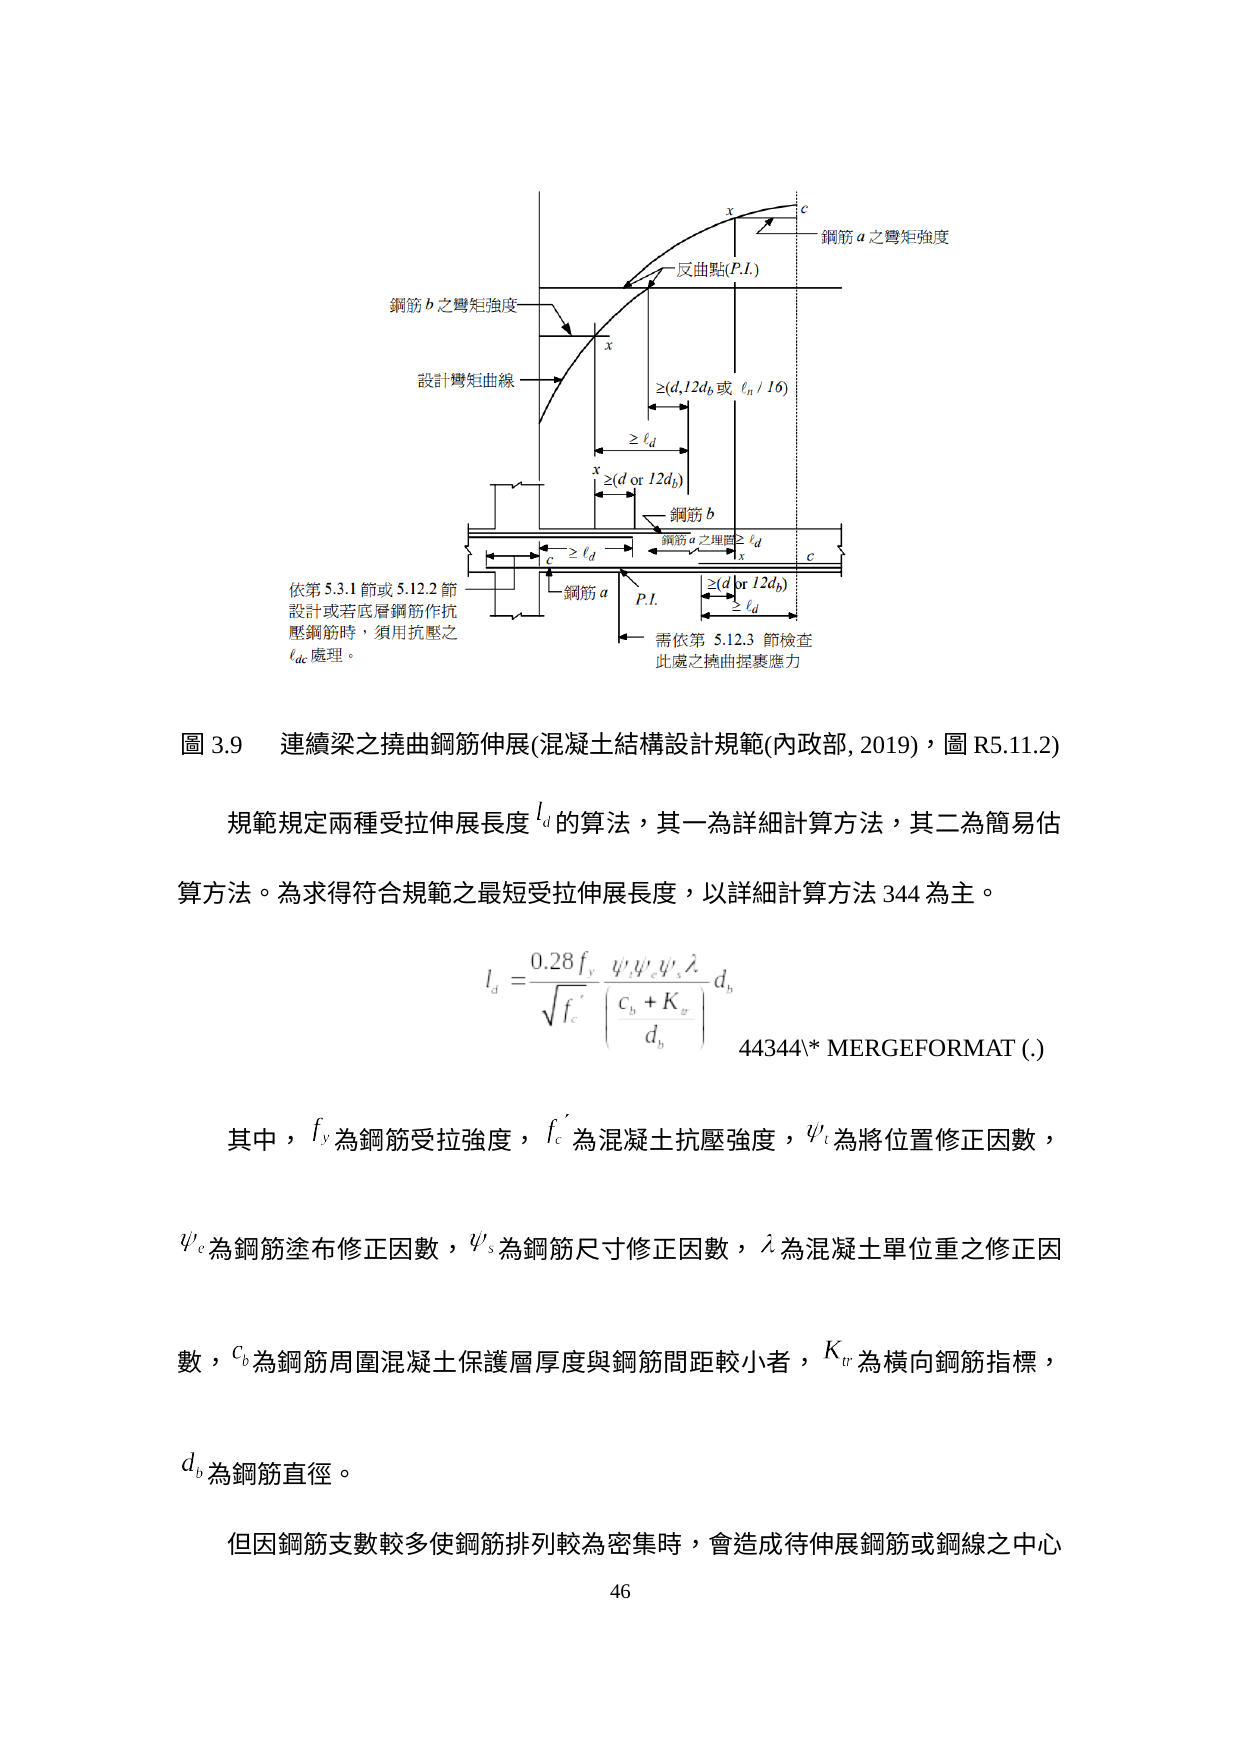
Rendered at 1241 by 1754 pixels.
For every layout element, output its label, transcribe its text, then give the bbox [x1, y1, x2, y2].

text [177, 1523, 1063, 1561]
text 其中，為鋼筋受拉強度，為混凝土抗壓強度，為將位置修正因數，為鋼筋塗布修正因數，為鋼筋尺寸修正因數，為混凝土單位重之修正因數，為鋼筋周圍混凝土保護層厚度與鋼筋間距較小者，為橫向鋼筋指標，為鋼筋直徑。 [177, 1093, 1063, 1505]
picture [177, 184, 1063, 674]
text 規範規定兩種受拉伸展長度的算法，其一為詳細計算方法，其二為簡易估算方法。為求得符合規範之最短受拉伸展長度，以詳細計算方法為主。 [177, 779, 1063, 910]
